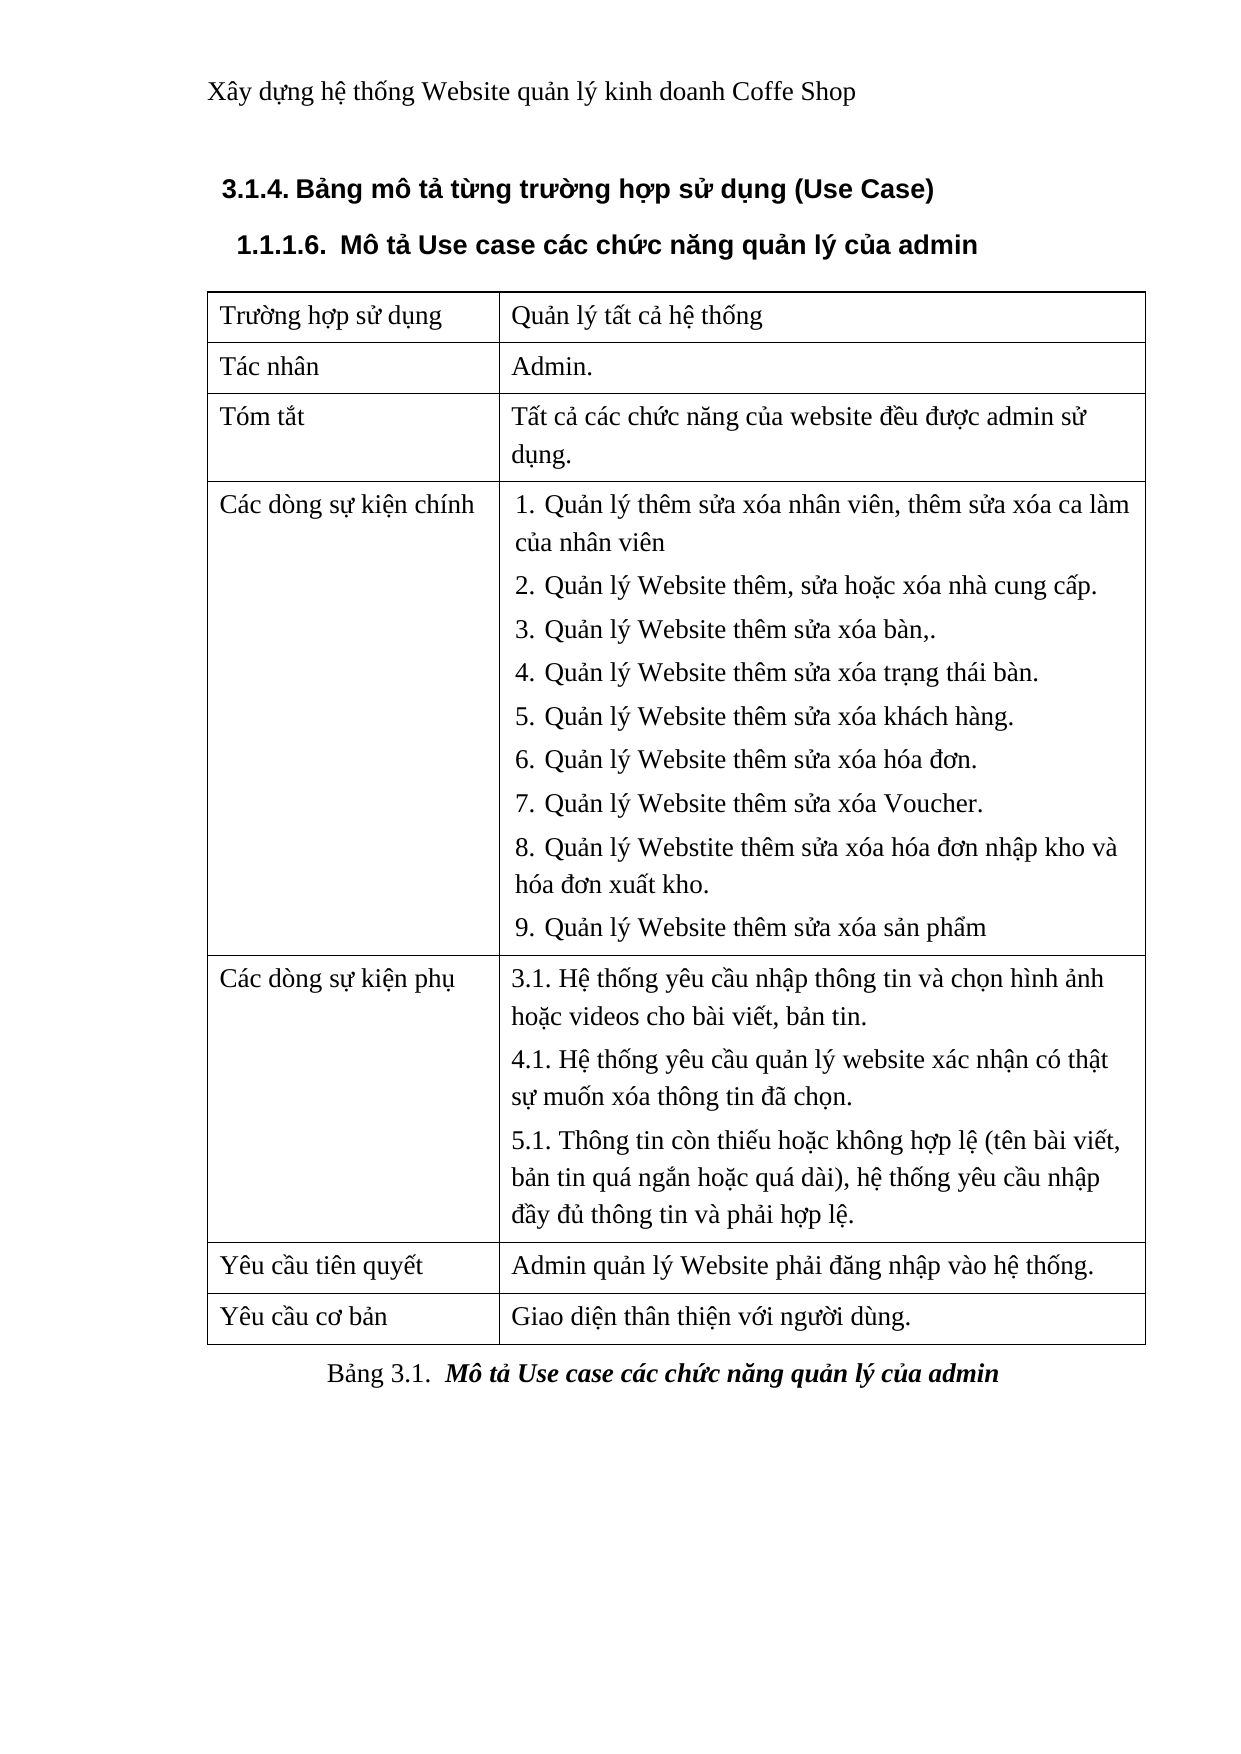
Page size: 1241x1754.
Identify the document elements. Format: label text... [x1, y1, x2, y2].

list Mô tả Use case các chức năng quản lý của admin [236, 229, 1122, 260]
table_cell Tóm tắt [208, 394, 499, 481]
table_cell Yêu cầu tiên quyết [208, 1243, 499, 1293]
table_cell Các dòng sự kiện chính [208, 482, 499, 955]
subtitle Bảng mô tả từng trường hợp sử dụng (Use Case) [222, 173, 1122, 204]
table_cell Yêu cầu cơ bản [208, 1294, 499, 1344]
table_header Trường hợp sử dụng [208, 293, 499, 342]
table_cell Tác nhân [208, 343, 499, 393]
table_cell 3.1. Hệ thống yêu cầu nhập thông tin và chọn hình ảnh hoặc videos cho bài viết, bản tin. 4.1. Hệ thống yêu cầu quản lý website xác nhận có thật sự muốn xóa thông tin đã chọn. 5.1. Thông tin còn thiếu hoặc không hợp lệ (tên bài viết, bản tin quá ngắn hoặc quá dài), hệ thống yêu cầu nhập đầy đủ thông tin và phải hợp lệ. [500, 956, 1145, 1242]
table_cell Tất cả các chức năng của website đều được admin sử dụng. [500, 394, 1145, 481]
table_cell Giao diện thân thiện với người dùng. [500, 1294, 1145, 1344]
list Mô tả Use case các chức năng quản lý của admin [207, 1357, 1122, 1388]
table_cell Các dòng sự kiện phụ [208, 956, 499, 1242]
table_header Quản lý tất cả hệ thống [500, 293, 1145, 342]
table_cell Admin quản lý Website phải đăng nhập vào hệ thống. [500, 1243, 1145, 1293]
table_cell Quản lý thêm sửa xóa nhân viên, thêm sửa xóa ca làm của nhân viên Quản lý Website thêm, sửa hoặc xóa nhà cung cấp. Quản lý Website thêm sửa xóa bàn,. Quản lý Website thêm sửa xóa trạng thái bàn. Quản lý Website thêm sửa xóa khách hàng. Quản lý Website thêm sửa xóa hóa đơn. Quản lý Website thêm sửa xóa Voucher. Quản lý Webstite thêm sửa xóa hóa đơn nhập kho và hóa đơn xuất kho. Quản lý Website thêm sửa xóa sản phẩm [500, 482, 1145, 955]
table_cell Admin. [500, 343, 1145, 393]
